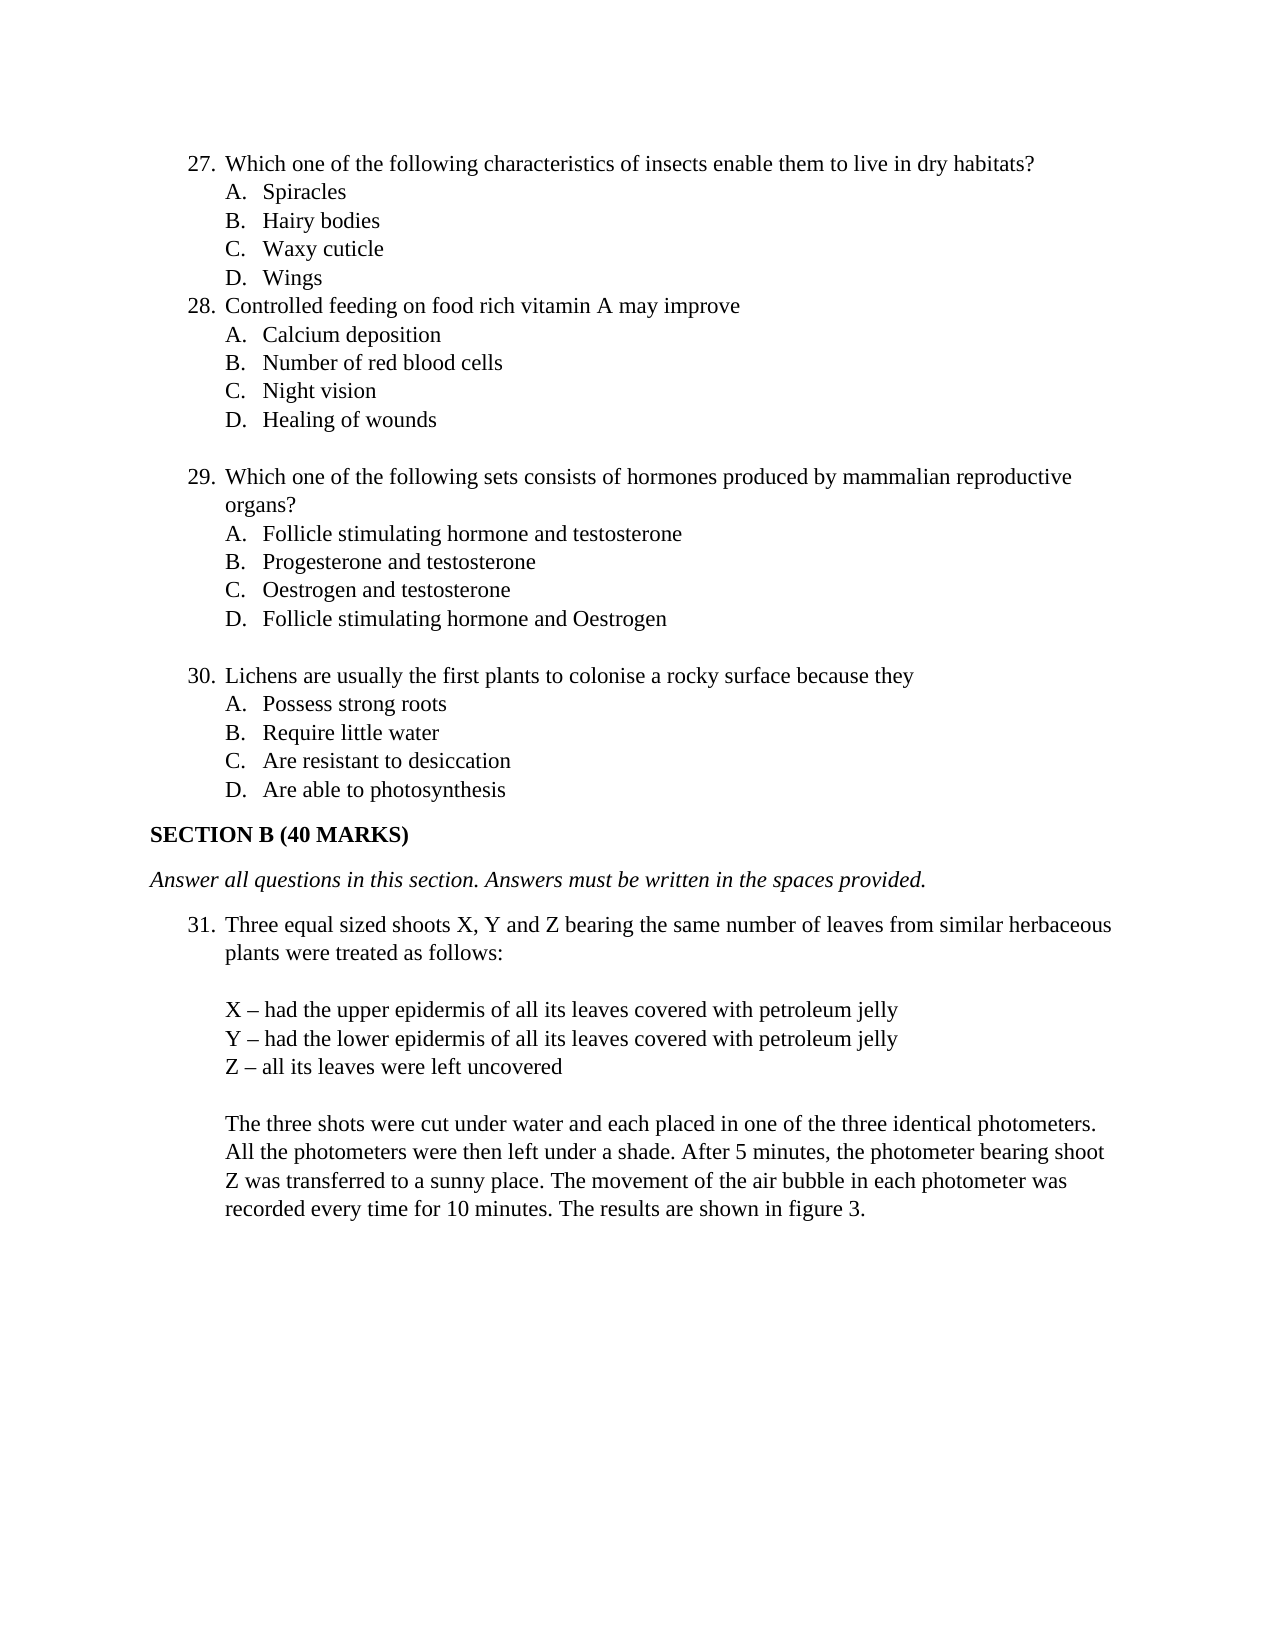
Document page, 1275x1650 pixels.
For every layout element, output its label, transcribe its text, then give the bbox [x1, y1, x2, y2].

list Which one of the following sets consists of hormones produced by mammalian reproductive organs? [187, 463, 1125, 518]
text SECTION B (40 MARKS) [150, 821, 1125, 847]
list Z – all its leaves were left uncovered [225, 1053, 1125, 1079]
list Follicle stimulating hormone and testosterone [225, 520, 1125, 546]
list Calcium deposition [225, 321, 1125, 347]
list Number of red blood cells [225, 349, 1125, 375]
list Which one of the following characteristics of insects enable them to live in dry habitats? [187, 150, 1125, 176]
list Night vision [225, 377, 1125, 404]
list The three shots were cut under water and each placed in one of the three identical photometers. All the photometers were then left under a shade. After 5 minutes, the photometer bearing shoot Z was transferred to a sunny place. The movement of the air bubble in each photometer was recorded every time for 10 minutes. The results are shown in figure 3. [225, 1110, 1125, 1222]
list Wings [225, 264, 1125, 290]
list Require little water [225, 719, 1125, 745]
list Healing of wounds [225, 406, 1125, 432]
text Answer all questions in this section. Answers must be written in the spaces provided. [150, 866, 1125, 892]
list Hairy bodies [225, 207, 1125, 233]
list Possess strong roots [225, 690, 1125, 717]
list X – had the upper epidermis of all its leaves covered with petroleum jelly [225, 996, 1125, 1023]
list Spiracles [225, 178, 1125, 205]
list Y – had the lower epidermis of all its leaves covered with petroleum jelly [225, 1025, 1125, 1051]
list Are resistant to desiccation [225, 747, 1125, 773]
list Three equal sized shoots X, Y and Z bearing the same number of leaves from similar herbaceous plants were treated as follows: [187, 911, 1125, 966]
list Controlled feeding on food rich vitamin A may improve [187, 292, 1125, 318]
list Progesterone and testosterone [225, 548, 1125, 574]
list Waxy cuticle [225, 235, 1125, 262]
list Oestrogen and testosterone [225, 577, 1125, 603]
list Are able to photosynthesis [225, 776, 1125, 802]
list Follicle stimulating hormone and Oestrogen [225, 605, 1125, 631]
list Lichens are usually the first plants to colonise a rocky surface because they [187, 662, 1125, 688]
